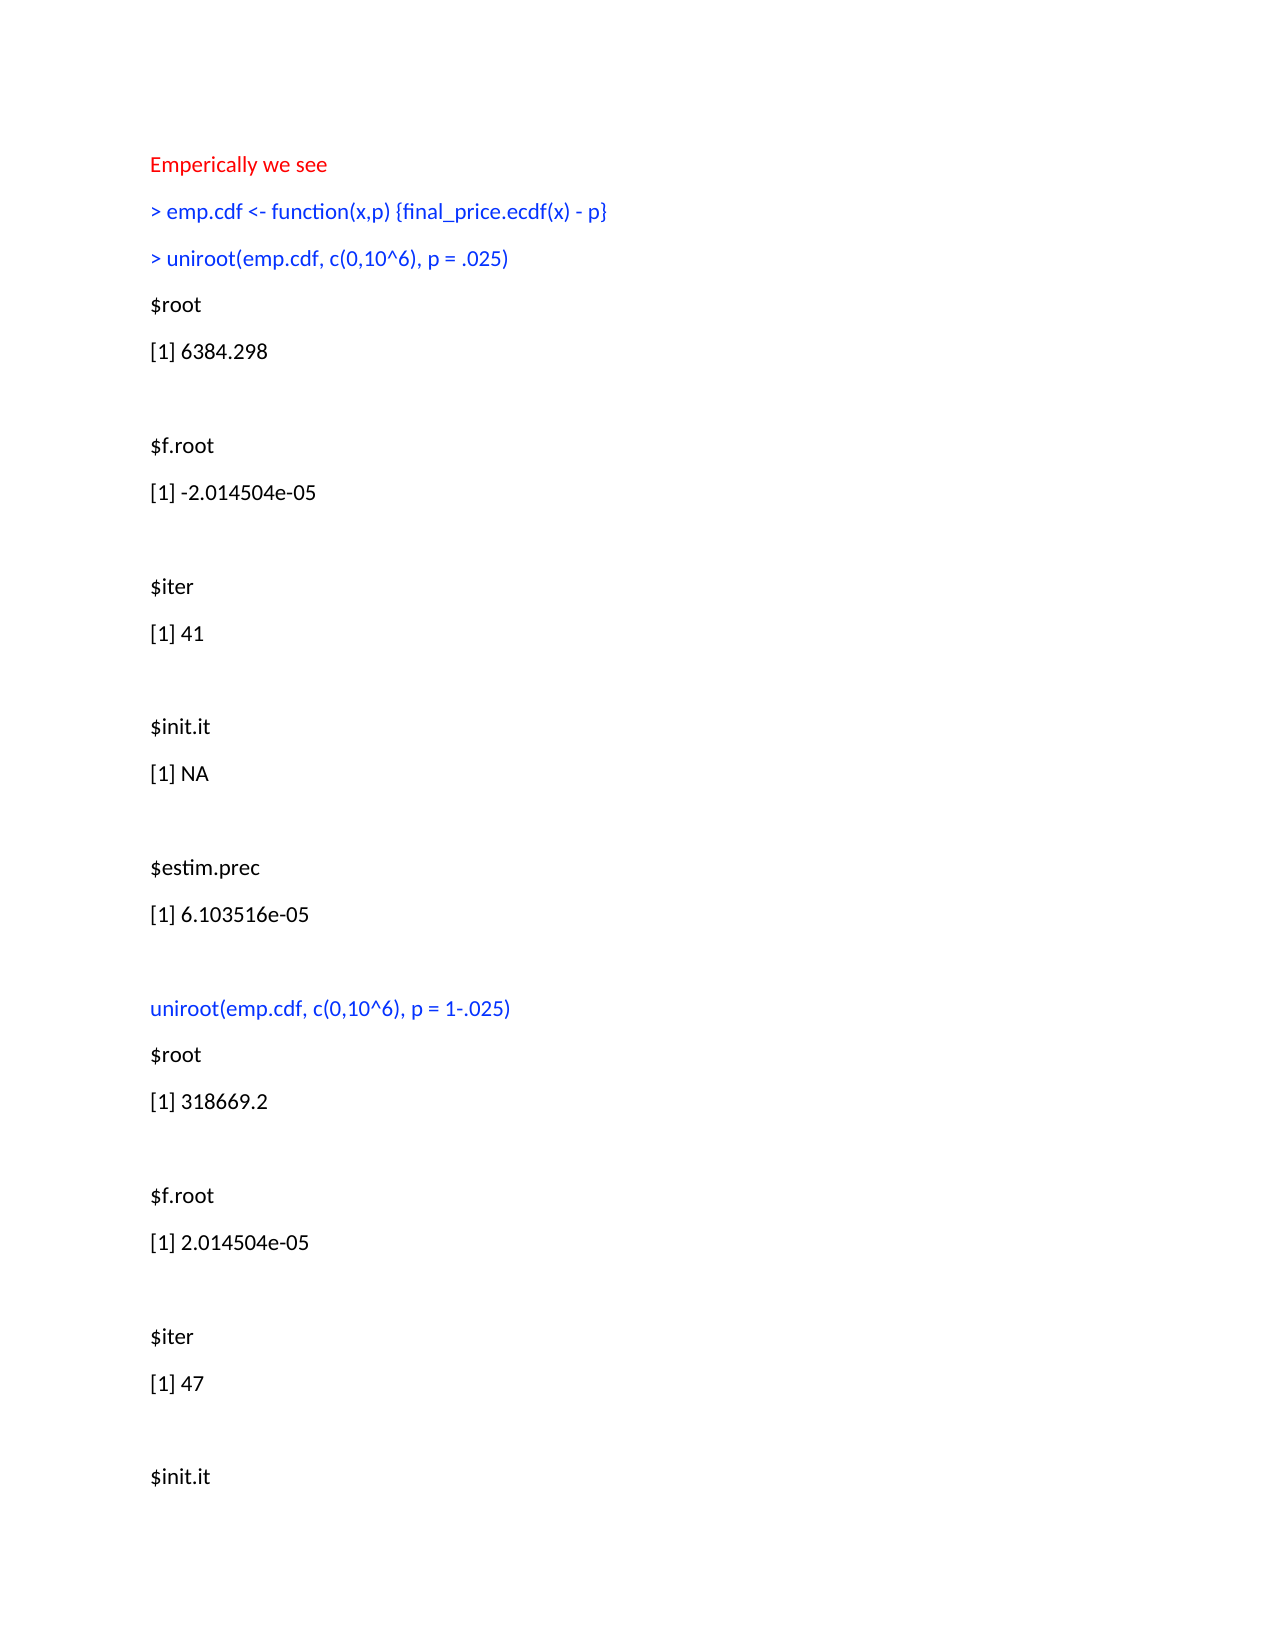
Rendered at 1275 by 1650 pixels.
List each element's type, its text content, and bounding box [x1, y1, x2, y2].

text Emperically we see [150, 150, 1125, 178]
text $root [150, 1041, 1125, 1069]
text [1] 2.014504e-05 [150, 1228, 1125, 1256]
text [1] 47 [150, 1369, 1125, 1397]
text $iter [150, 1322, 1125, 1350]
text $iter [150, 572, 1125, 600]
text [1] -2.014504e-05 [150, 478, 1125, 506]
text uniroot(emp.cdf, c(0,10^6), p = 1-.025) [150, 994, 1125, 1022]
text [1] 6.103516e-05 [150, 900, 1125, 928]
text [1] 6384.298 [150, 337, 1125, 366]
text > uniroot(emp.cdf, c(0,10^6), p = .025) [150, 244, 1125, 272]
text $estim.prec [150, 853, 1125, 881]
text [1] 41 [150, 619, 1125, 647]
text $init.it [150, 1462, 1125, 1491]
text [1] 318669.2 [150, 1087, 1125, 1116]
text > emp.cdf <- function(x,p) {final_price.ecdf(x) - p} [150, 197, 1125, 225]
text $f.root [150, 1181, 1125, 1209]
text $f.root [150, 431, 1125, 459]
text $root [150, 291, 1125, 319]
text [1] NA [150, 759, 1125, 787]
text $init.it [150, 712, 1125, 741]
